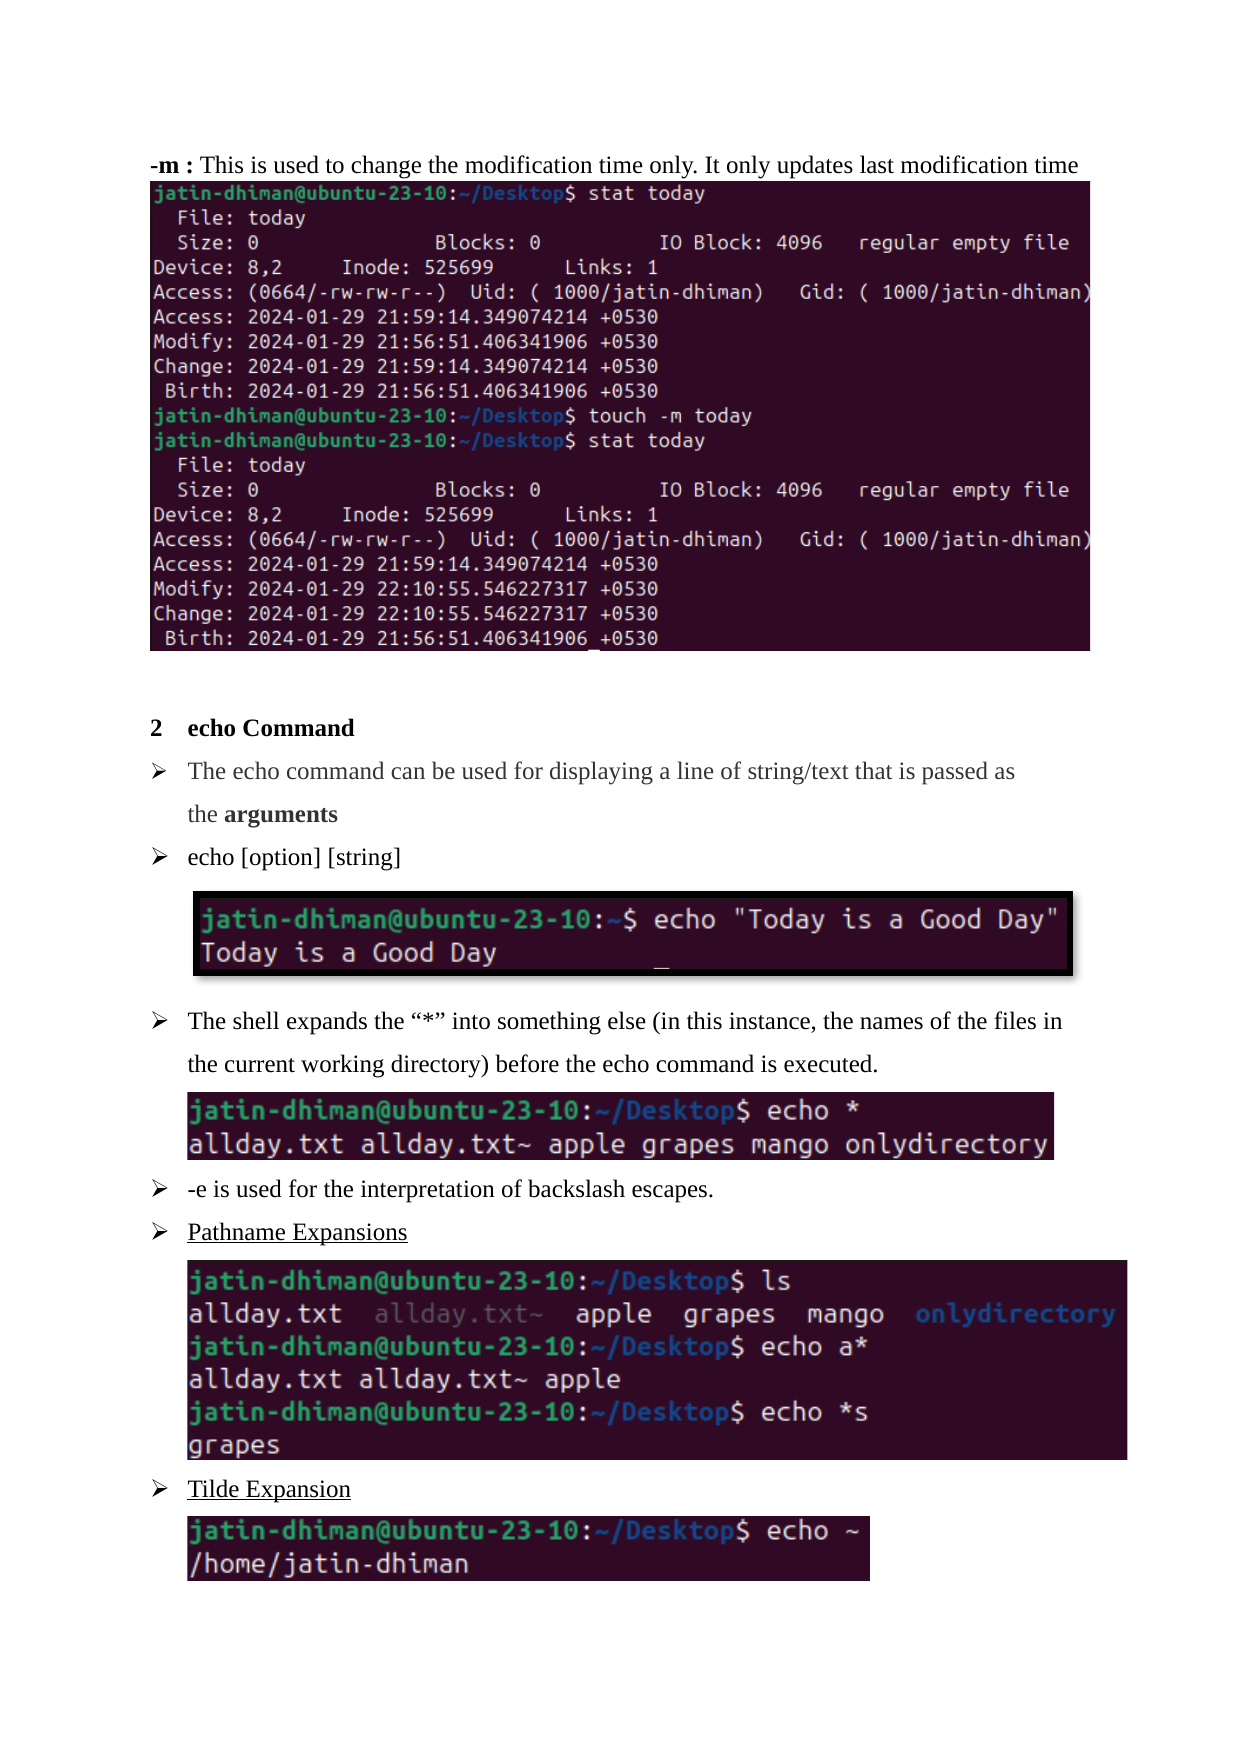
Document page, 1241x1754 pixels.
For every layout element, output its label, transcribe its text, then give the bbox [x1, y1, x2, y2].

list -e is used for the interpretation of backslash escapes. [150, 1174, 1090, 1202]
list echo [option] [string] [150, 842, 1090, 871]
picture [200, 898, 1067, 969]
picture [187, 1516, 870, 1581]
list Pathname Expansions [150, 1217, 1090, 1246]
picture [187, 1260, 1128, 1460]
list The echo command can be used for displaying a line of string/text that is passed as the arguments [150, 756, 1090, 828]
list Tilde Expansion [150, 1474, 1090, 1502]
picture [150, 181, 1091, 651]
text -m : This is used to change the modification time only. It only updates last modification time [150, 150, 1090, 181]
picture [187, 1092, 1055, 1160]
list echo Command [150, 713, 1090, 741]
list The shell expands the “*” into something else (in this instance, the names of the files in the current working directory) before the echo command is executed. [150, 1006, 1090, 1078]
